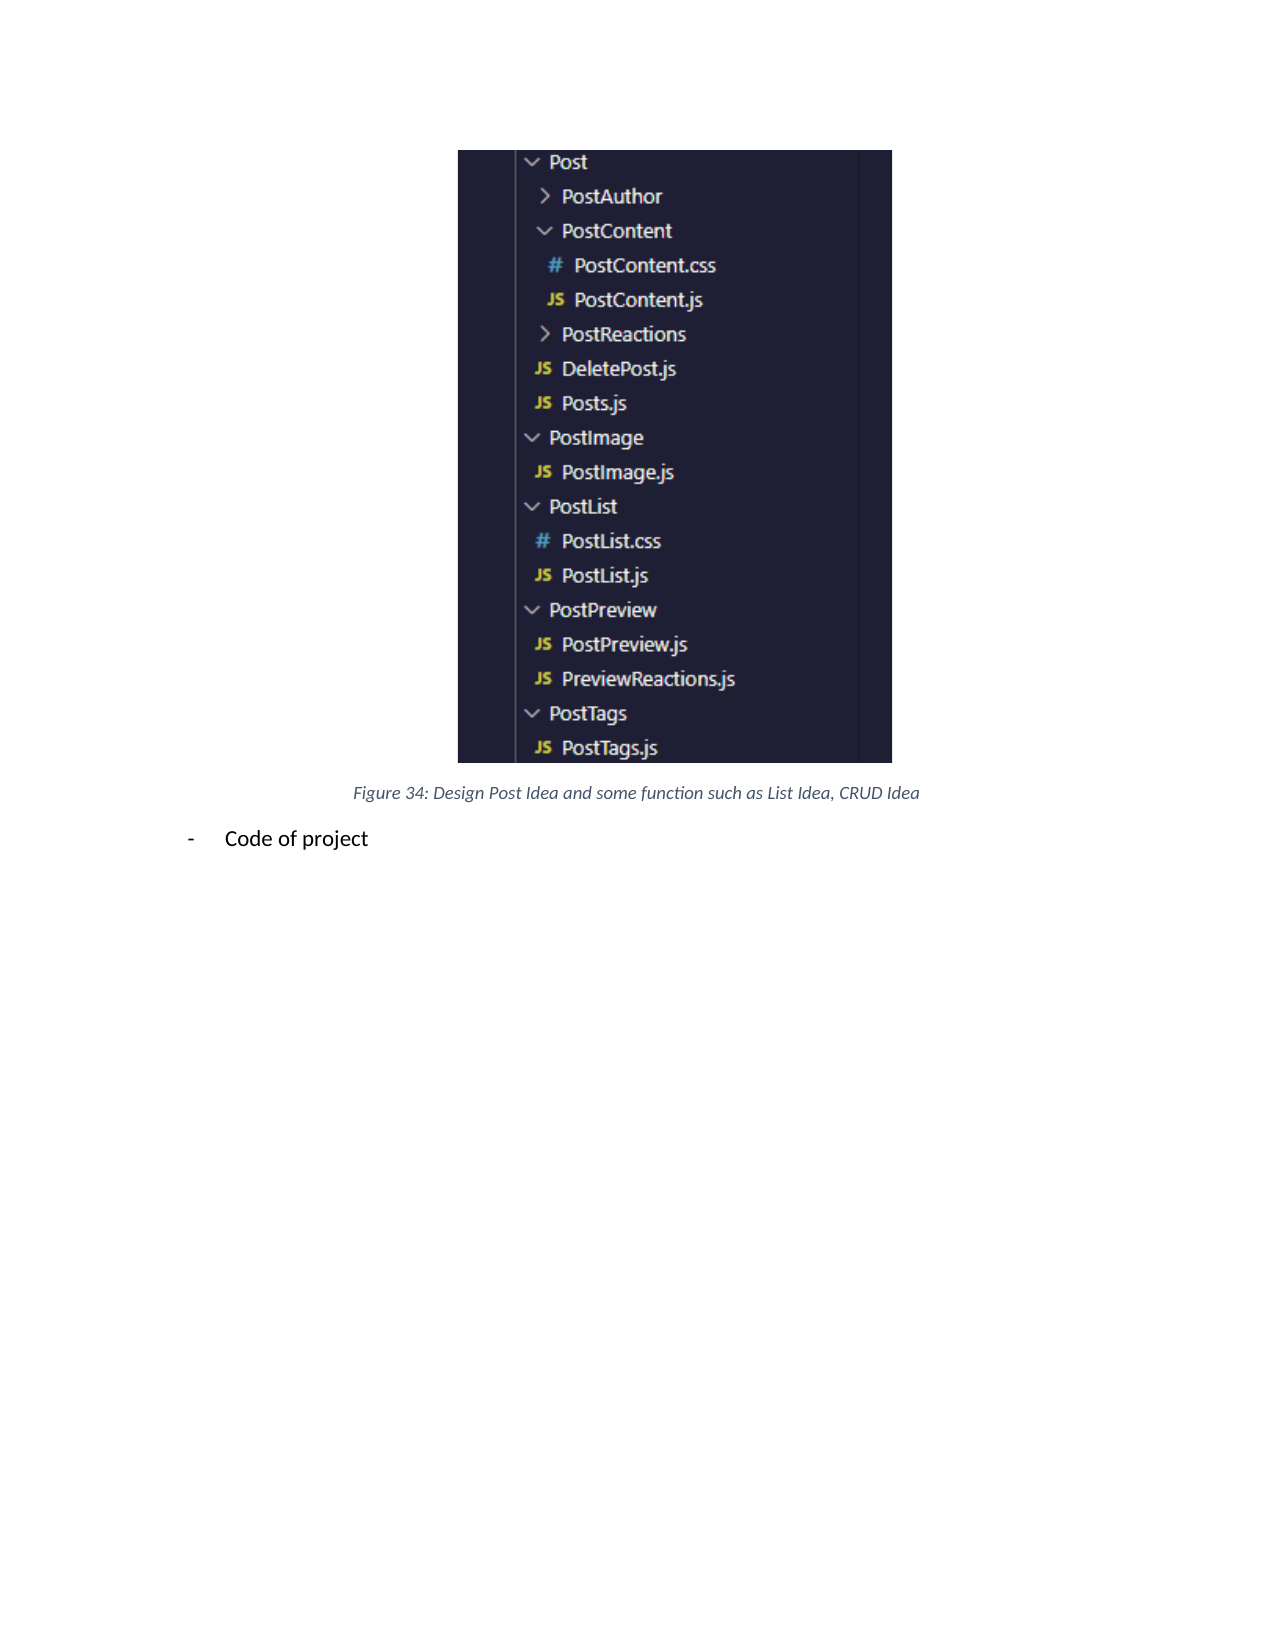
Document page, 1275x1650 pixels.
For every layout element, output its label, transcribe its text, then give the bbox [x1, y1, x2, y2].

list Code of project [187, 824, 1125, 853]
text Figure 34: Design Post Idea and some function such as List Idea, CRUD Idea [150, 781, 1125, 804]
picture [457, 150, 893, 763]
